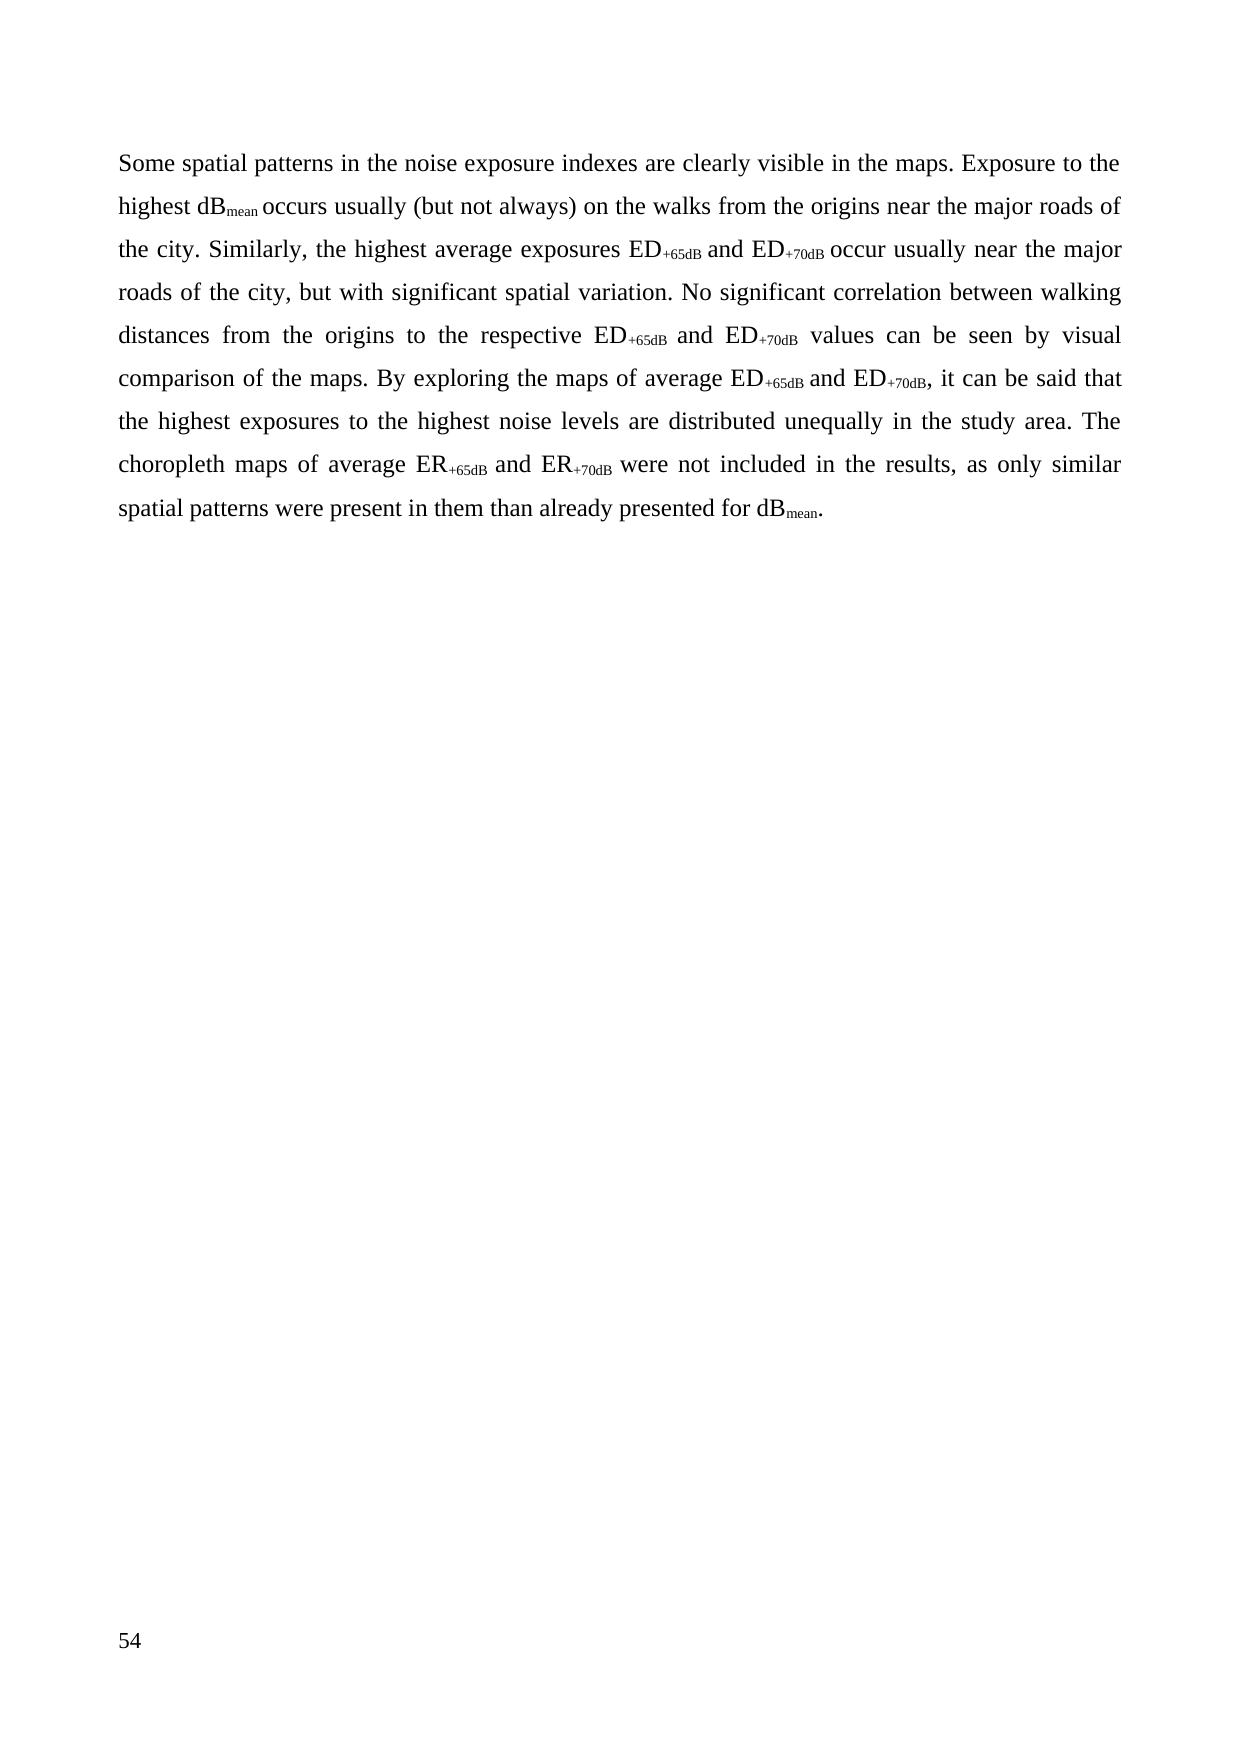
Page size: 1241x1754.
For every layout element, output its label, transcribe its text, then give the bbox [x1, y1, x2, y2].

text Some spatial patterns in the noise exposure indexes are clearly visible in the maps. Exposure to the highest dBmean occurs usually (but not always) on the walks from the origins near the major roads of the city. Similarly, the highest average exposures ED+65dB and ED+70dB occur usually near the major roads of the city, but with significant spatial variation. No significant correlation between walking distances from the origins to the respective ED+65dB and ED+70dB values can be seen by visual comparison of the maps. By exploring the maps of average ED+65dB and ED+70dB, it can be said that the highest exposures to the highest noise levels are distributed unequally in the study area. The choropleth maps of average ER+65dB and ER+70dB were not included in the results, as only similar spatial patterns were present in them than already presented for dBmean. [118, 148, 1122, 521]
